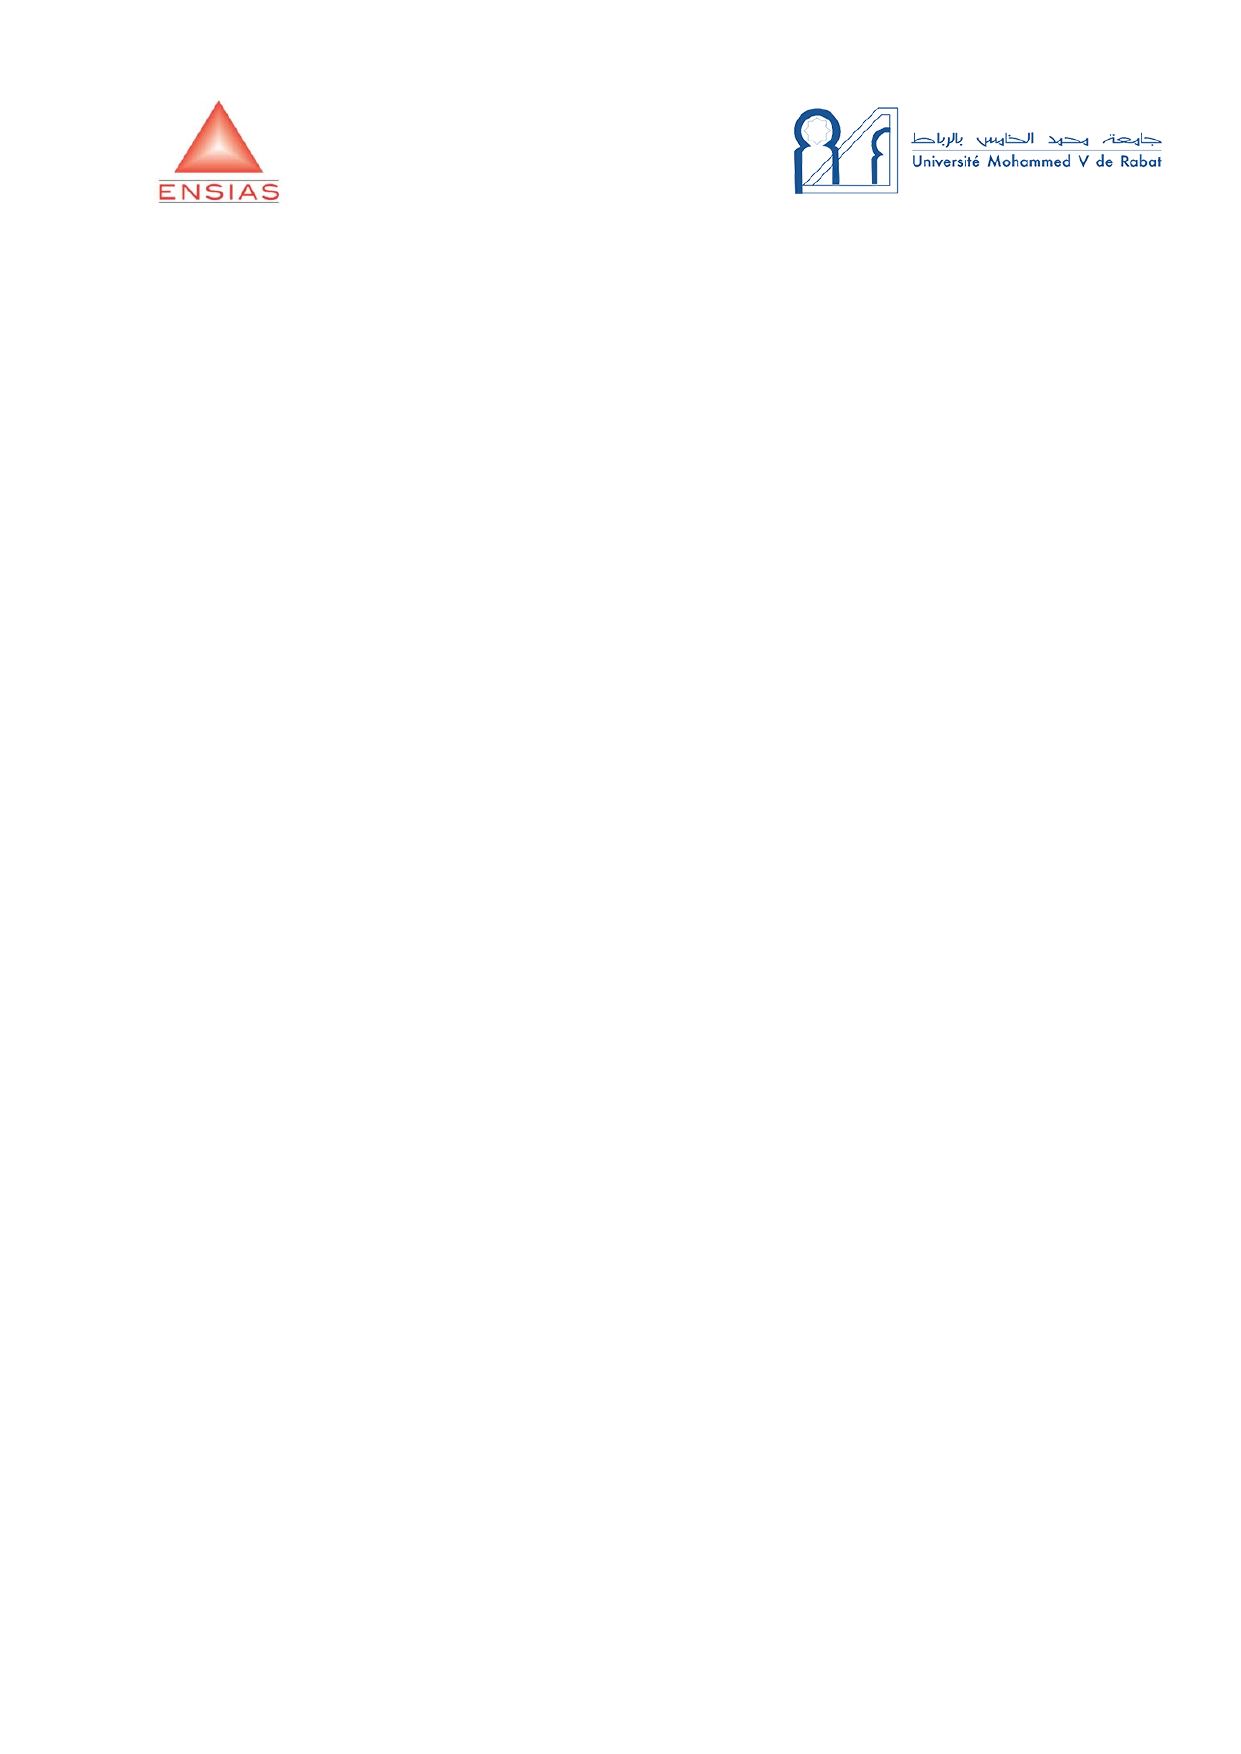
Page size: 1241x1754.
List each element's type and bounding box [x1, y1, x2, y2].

picture [147, 73, 296, 241]
picture [780, 99, 1172, 204]
